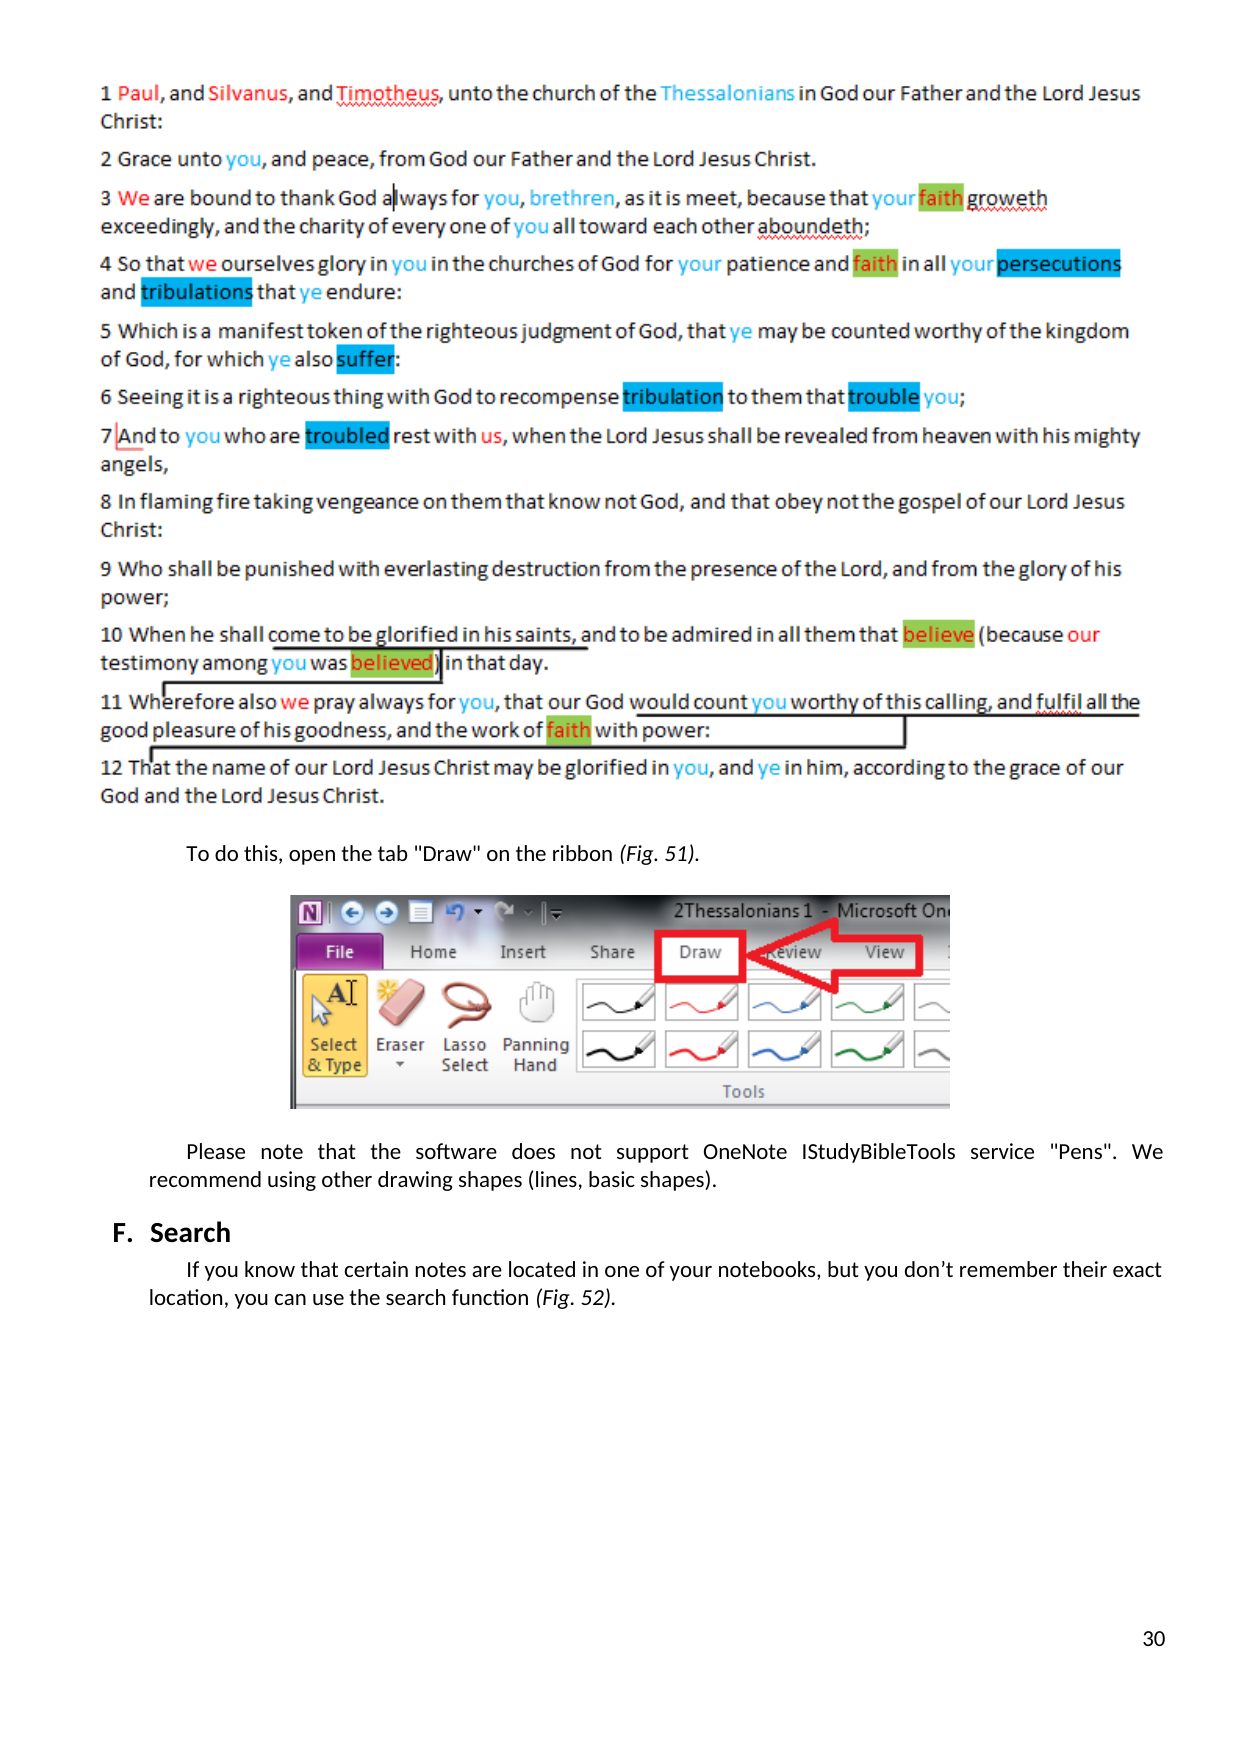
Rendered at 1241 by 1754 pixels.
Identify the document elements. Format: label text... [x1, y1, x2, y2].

text If you know that certain notes are located in one of your notebooks, but you don’t remember their exact location, you can use the search function (Fig. 52). [149, 1255, 1165, 1311]
picture [85, 75, 1155, 811]
text Please note that the software does not support OneNote IStudyBibleTools service "Pens". We recommend using other drawing shapes (lines, basic shapes). [149, 1137, 1165, 1193]
subtitle Search [112, 1214, 1165, 1249]
picture [290, 895, 950, 1109]
text To do this, open the tab "Draw" on the ribbon (Fig. 51). [149, 839, 1165, 867]
